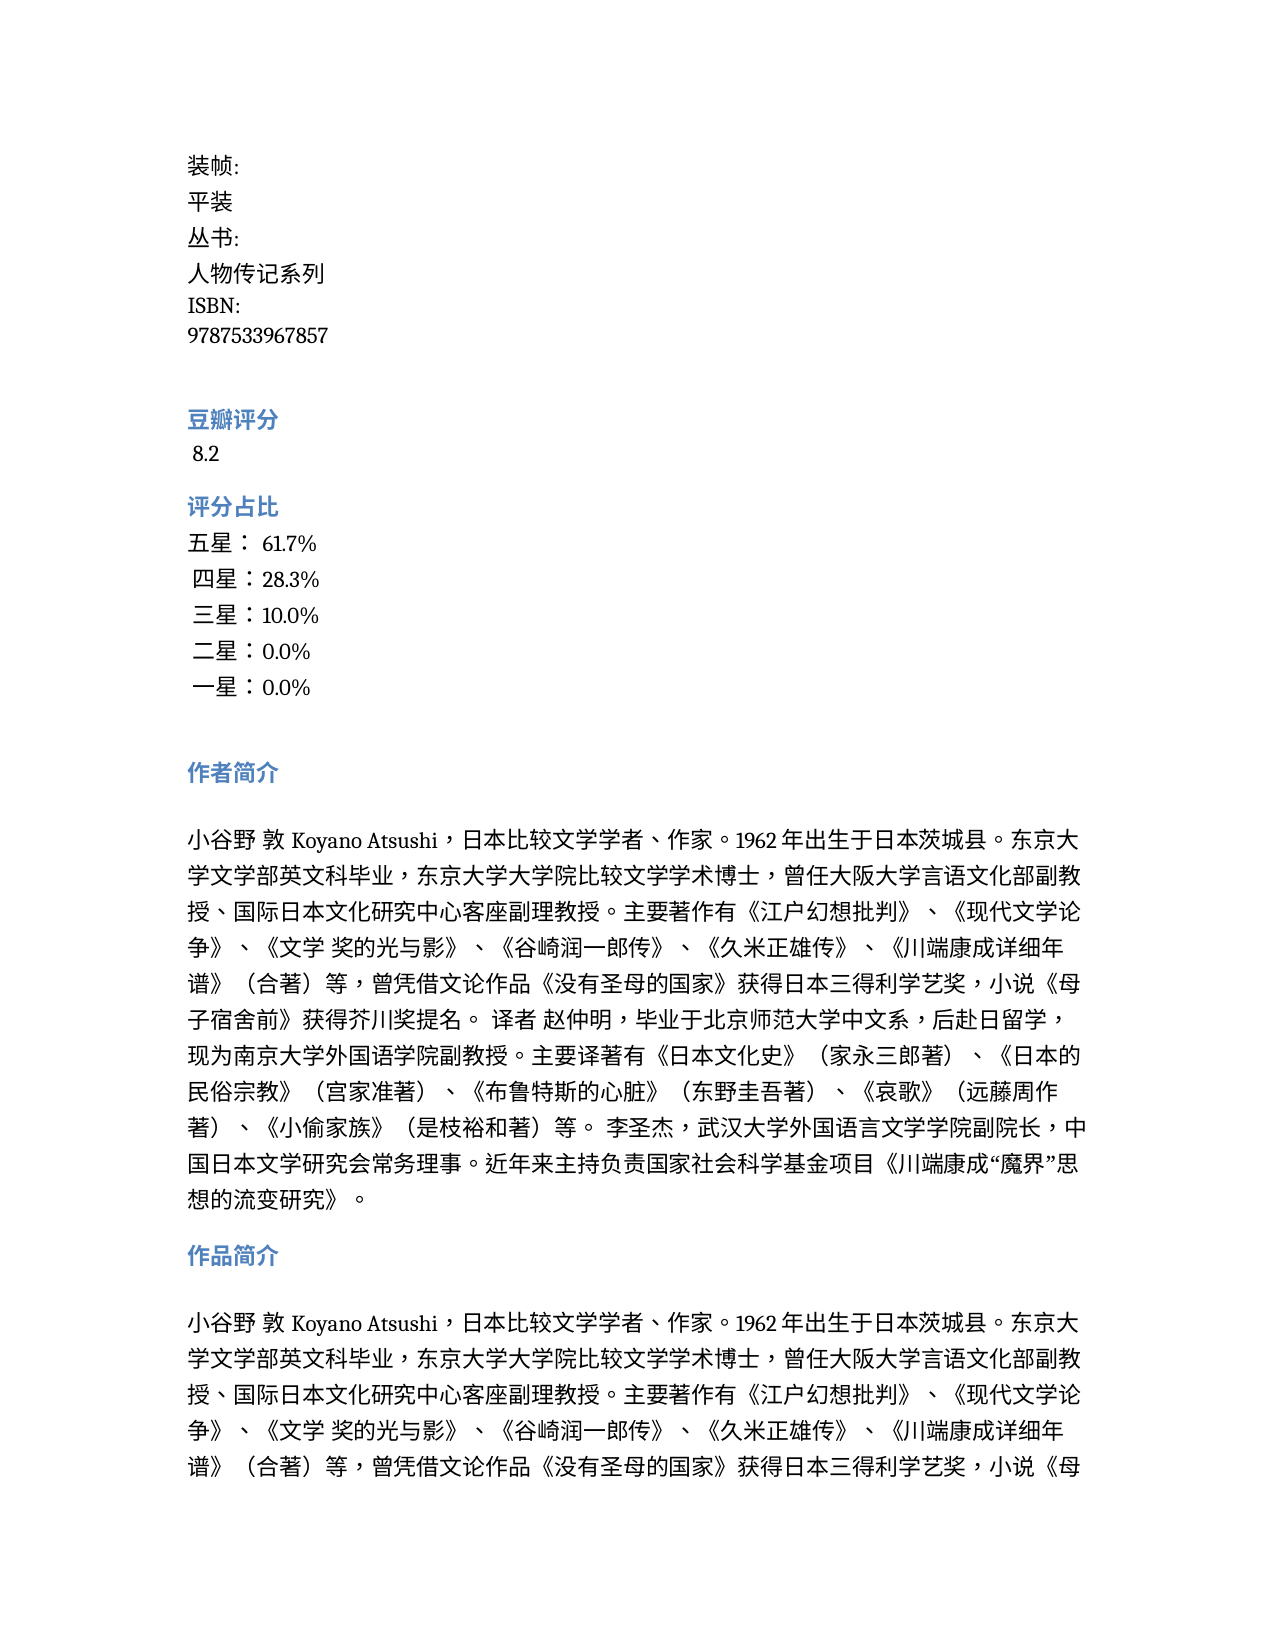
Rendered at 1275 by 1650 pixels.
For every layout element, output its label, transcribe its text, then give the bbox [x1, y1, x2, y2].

subtitle 作品简介 [187, 1240, 1087, 1272]
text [187, 150, 1087, 380]
text 五星： 61.7% 四星： 28.3% 三星： 10.0% 二星： 0.0% 一星： 0.0% [187, 527, 1087, 732]
text 8.2 [187, 440, 1087, 467]
subtitle 作者简介 [187, 757, 1087, 788]
subtitle 评分占比 [187, 491, 1087, 523]
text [187, 1276, 1087, 1482]
text 小谷野 敦 Koyano Atsushi，日本比较文学学者、作家。1962年出生于日本茨城县。东京大学文学部英文科毕业，东京大学大学院比较文学学术博士，曾任大阪大学言语文化部副教授、国际日本文化研究中心客座副理教授。主要著作有《江户幻想批判》、《现代文学论争》、《文学 奖的光与影》、《谷崎润一郎传》、《久米正雄传》、《川端康成详细年谱》（合著）等，曾凭借文论作品《没有圣母的国家》获得日本三得利学艺奖，小说《母子宿舍前》获得芥川奖提名。 译者 赵仲明，毕业于北京师范大学中文系，后赴日留学，现为南京大学外国语学院副教授。主要译著有《日本文化史》（家永三郎著）、《日本的民俗宗教》（宫家准著）、《布鲁特斯的心脏》（东野圭吾著）、《哀歌》（远藤周作著）、《小偷家族》（是枝裕和著）等。 李圣杰，武汉大学外国语言文学学院副院长，中国日本文学研究会常务理事。近年来主持负责国家社会科学基金项目《川端康成“魔界”思想的流变研究》。 [187, 793, 1087, 1215]
subtitle 豆瓣评分 [187, 404, 1087, 436]
